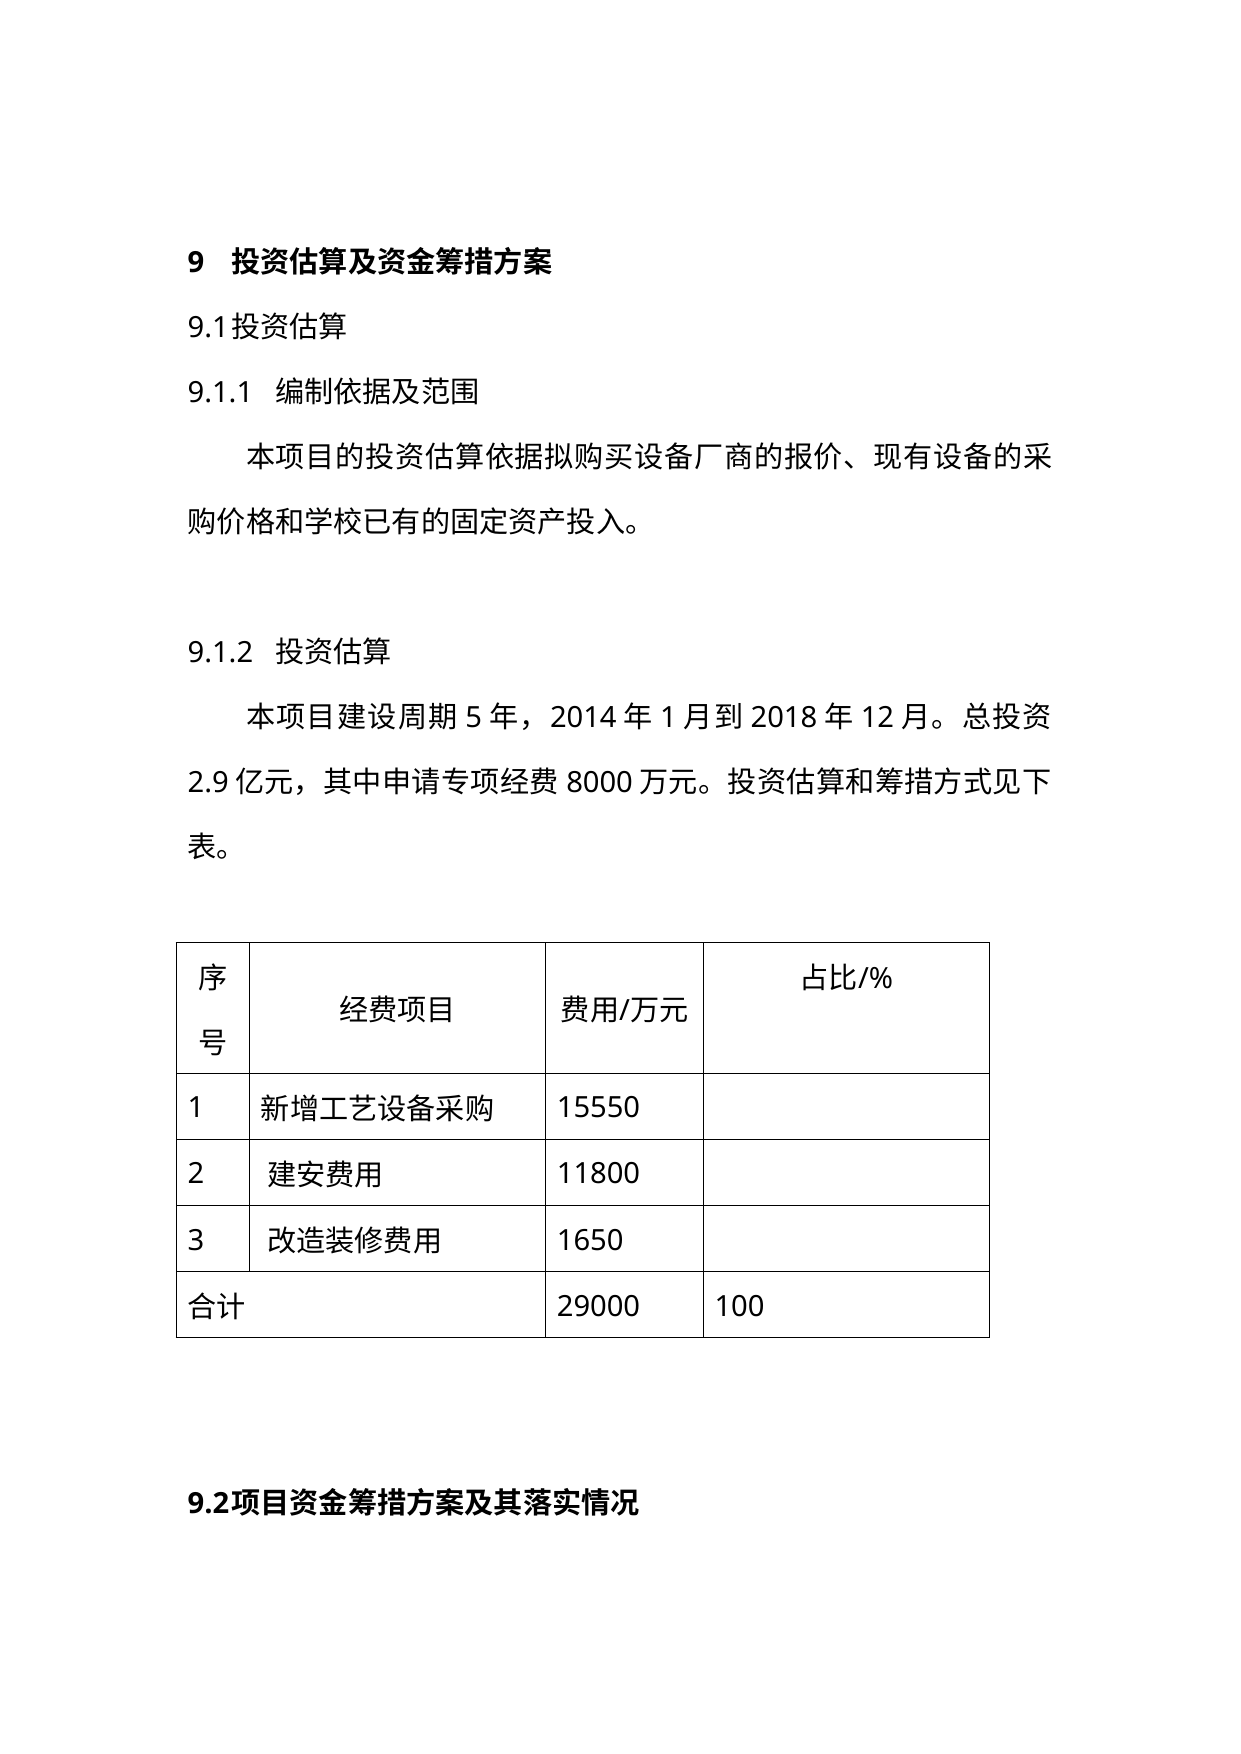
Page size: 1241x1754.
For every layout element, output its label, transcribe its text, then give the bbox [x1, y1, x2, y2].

text 本项目的投资估算依据拟购买设备厂商的报价、现有设备的采购价格和学校已有的固定资产投入。 [187, 422, 1053, 552]
text 9.1 投资估算 [187, 292, 1053, 357]
table_cell 100 [704, 1272, 989, 1337]
table_cell 3 [177, 1206, 249, 1271]
table_cell 11800 [546, 1140, 703, 1205]
table_cell 建安费用 [250, 1140, 545, 1205]
table_header 占比/% [704, 943, 989, 1073]
table_header 序号 [177, 943, 249, 1073]
text 9 投资估算及资金筹措方案 [187, 227, 1053, 292]
table_cell [704, 1140, 989, 1205]
table_cell 15550 [546, 1074, 703, 1139]
table_header 经费项目 [250, 943, 545, 1073]
table_header 费用/万元 [546, 943, 703, 1073]
text 本项目建设周期5年，2014年1月到2018年12月。总投资2.9亿元，其中申请专项经费8000万元。投资估算和筹措方式见下表。 [187, 682, 1053, 877]
table_cell 2 [177, 1140, 249, 1205]
table_cell 1 [177, 1074, 249, 1139]
table_cell 合计 [177, 1272, 545, 1337]
table_cell [704, 1206, 989, 1271]
table_cell [704, 1074, 989, 1139]
text 9.1.2 投资估算 [187, 617, 1053, 682]
text 9.2 项目资金筹措方案及其落实情况 [187, 1468, 1053, 1533]
text 9.1.1 编制依据及范围 [187, 357, 1053, 422]
table_cell 改造装修费用 [250, 1206, 545, 1271]
table_cell 新增工艺设备采购 [250, 1074, 545, 1139]
table_cell 29000 [546, 1272, 703, 1337]
table_cell 1650 [546, 1206, 703, 1271]
